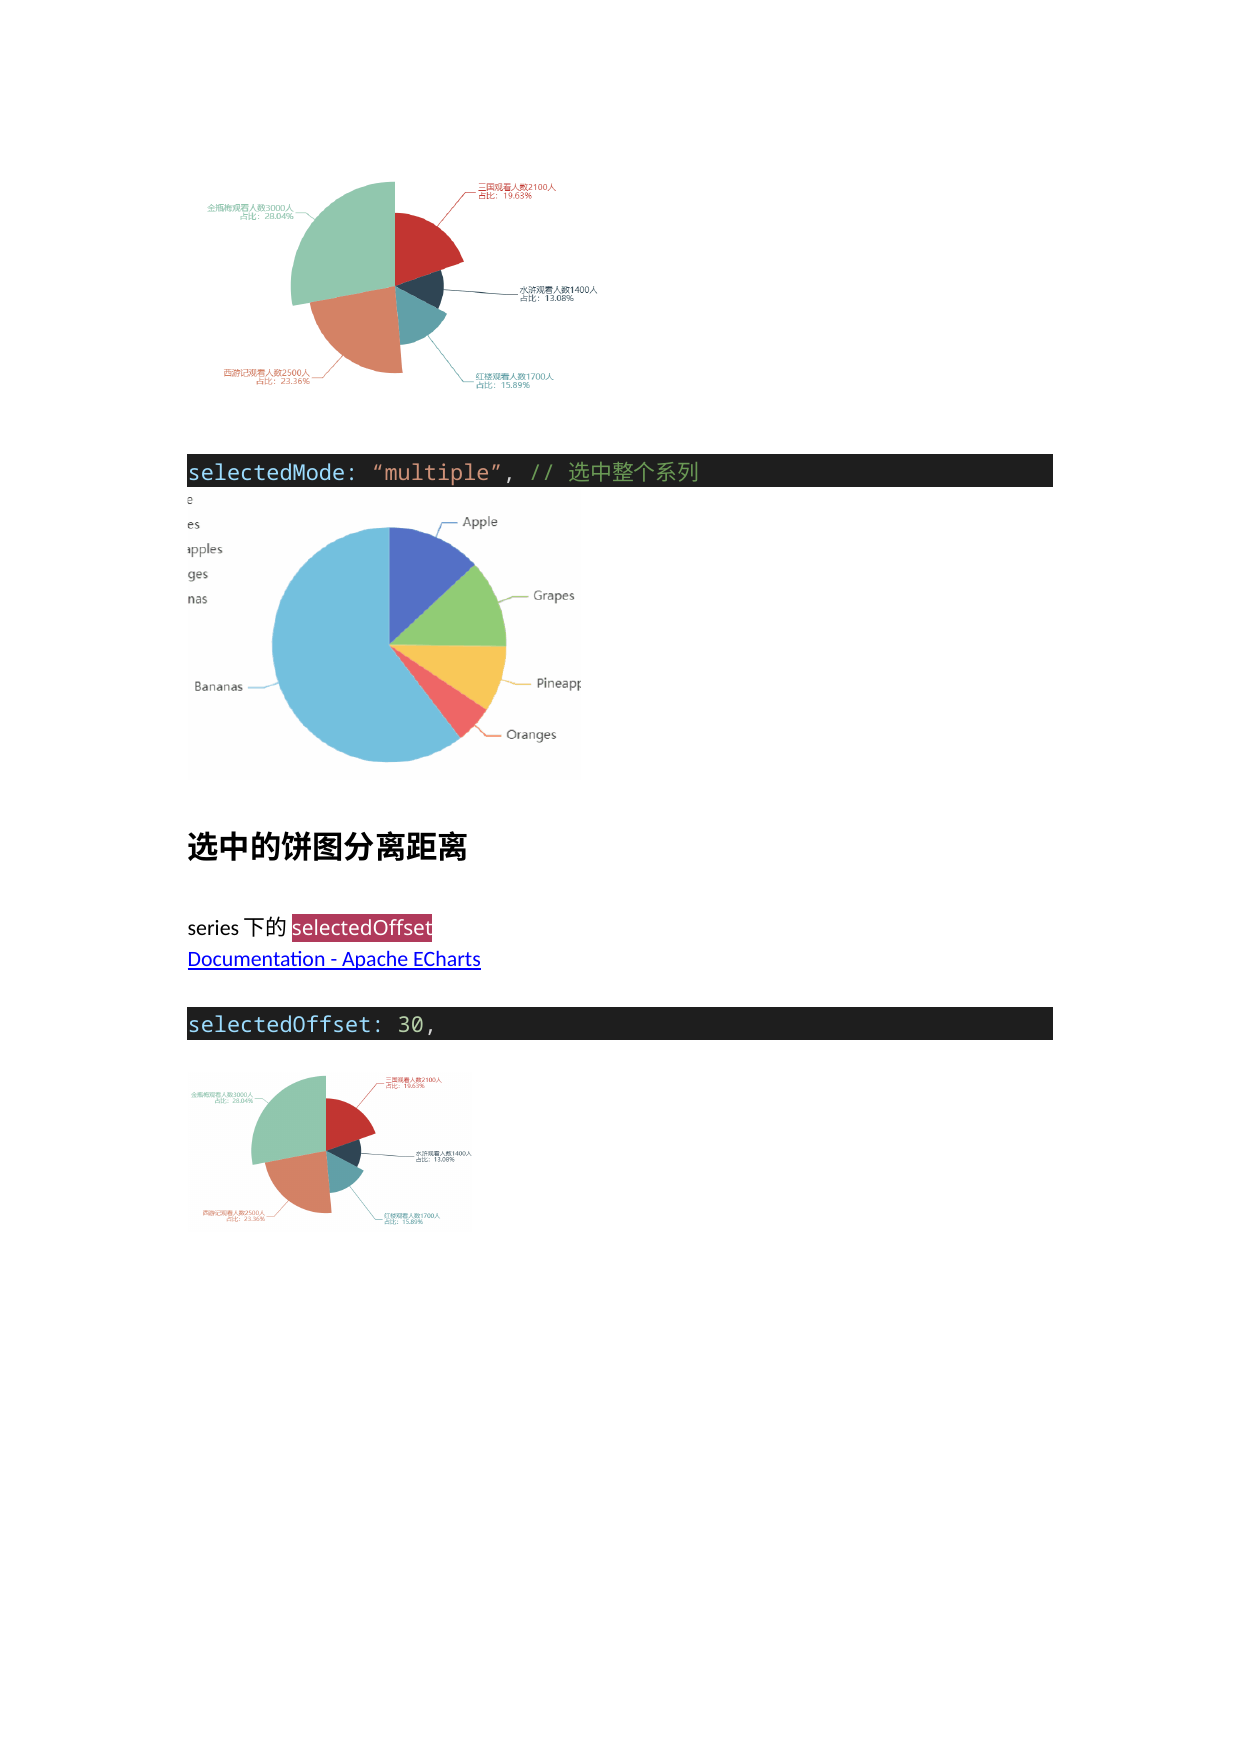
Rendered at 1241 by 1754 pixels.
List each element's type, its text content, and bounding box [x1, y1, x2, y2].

picture [187, 487, 581, 780]
picture [187, 1072, 472, 1232]
picture [187, 162, 598, 405]
text selectedMode: “multiple”, // 选中整个系列 [187, 454, 1053, 487]
subtitle 选中的饼图分离距离 [187, 812, 1053, 877]
text selectedOffset: 30, [187, 1007, 1053, 1040]
text series下的selectedOffset [187, 910, 1053, 942]
text Documentation - Apache ECharts [187, 942, 1053, 975]
